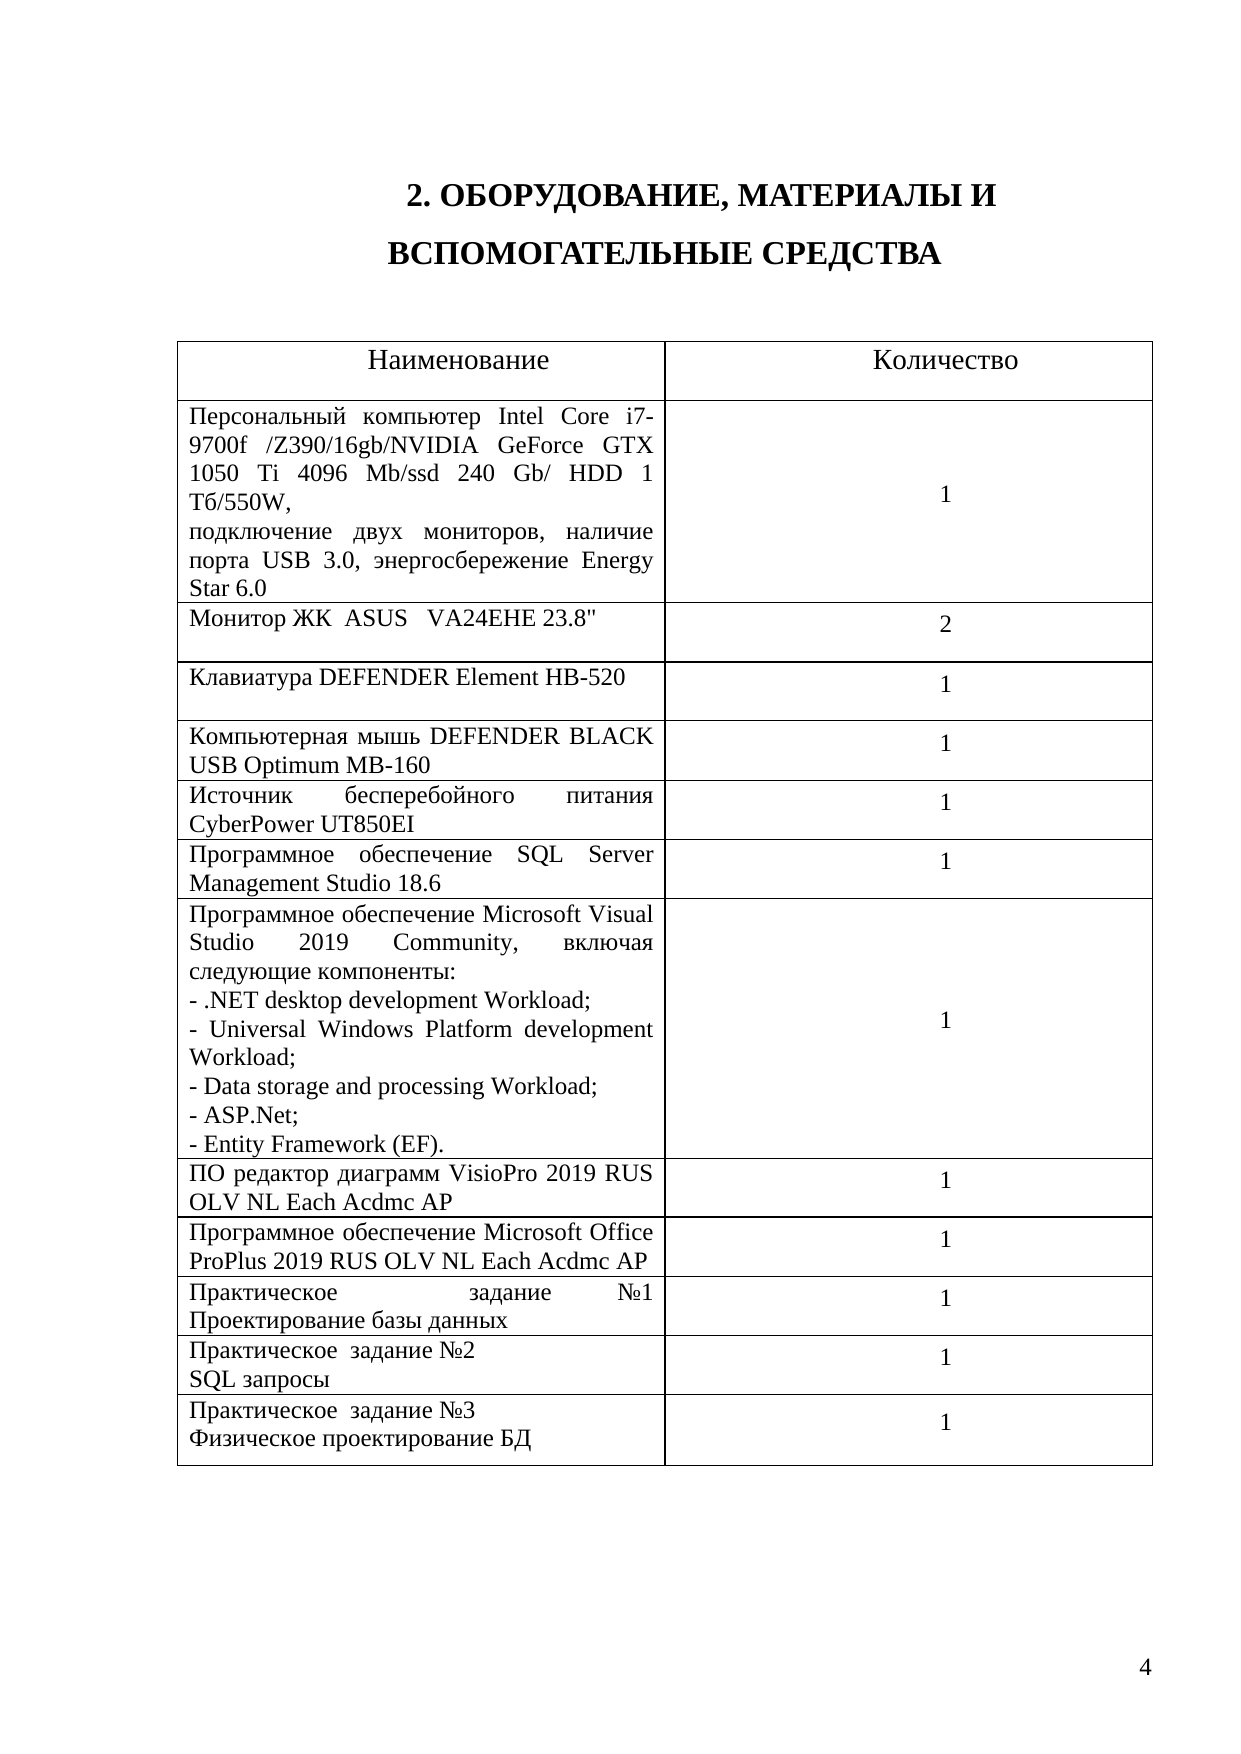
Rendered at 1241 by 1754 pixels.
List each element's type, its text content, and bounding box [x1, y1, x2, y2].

table_header Наименование [178, 342, 664, 400]
table_cell 1 [666, 1336, 1152, 1394]
table_cell Компьютерная мышь DEFENDER BLACK USB Optimum MB-160 [178, 721, 664, 779]
table_cell 1 [666, 721, 1152, 779]
table_cell 1 [666, 899, 1152, 1157]
table_cell 1 [666, 401, 1152, 602]
table_cell 1 [666, 1218, 1152, 1276]
table_header Количество [666, 342, 1152, 400]
table_cell 2 [666, 603, 1152, 661]
table_cell 1 [666, 663, 1152, 720]
table_cell 1 [666, 840, 1152, 898]
table_cell 1 [666, 1277, 1152, 1334]
table_cell 1 [666, 1159, 1152, 1216]
table_cell Клавиатура DEFENDER Element HB-520 [178, 663, 664, 720]
table_cell ПО редактор диаграмм VisioPro 2019 RUS OLV NL Each Acdmc AP [178, 1159, 664, 1216]
table_cell Практическое задание №3 Физическое проектирование БД [178, 1395, 664, 1465]
table_cell 1 [666, 1395, 1152, 1465]
table_cell Программное обеспечение Microsoft Visual Studio 2019 Community, включая следующие компоненты: - .NET desktop development Workload; - Universal Windows Platform development Workload; - Data storage and processing Workload; - ASP.Net; - Entity Framework (EF). [178, 899, 664, 1157]
table_cell Монитор ЖК ASUS VA24EHE 23.8" [178, 603, 664, 661]
table_cell Персональный компьютер Intel Core i7-9700f /Z390/16gb/NVIDIA GeForce GTX 1050 Ti 4096 Mb/ssd 240 Gb/ HDD 1 Тб/550W, подключение двух мониторов, наличие порта USB 3.0, энергосбережение Energy Star 6.0 [178, 401, 664, 602]
table_cell 1 [666, 781, 1152, 838]
table_cell Программное обеспечение SQL Server Management Studio 18.6 [178, 840, 664, 898]
table_cell Источник бесперебойного питания CyberPower UT850EI [178, 781, 664, 838]
subtitle 2. Оборудование, материалы и вспомогательные средства [177, 176, 1152, 271]
table_cell Программное обеспечение Microsoft Office ProPlus 2019 RUS OLV NL Each Acdmc AP [178, 1218, 664, 1276]
table_cell Практическое задание №1 Проектирование базы данных [178, 1277, 664, 1334]
table_cell Практическое задание №2 SQL запросы [178, 1336, 664, 1394]
